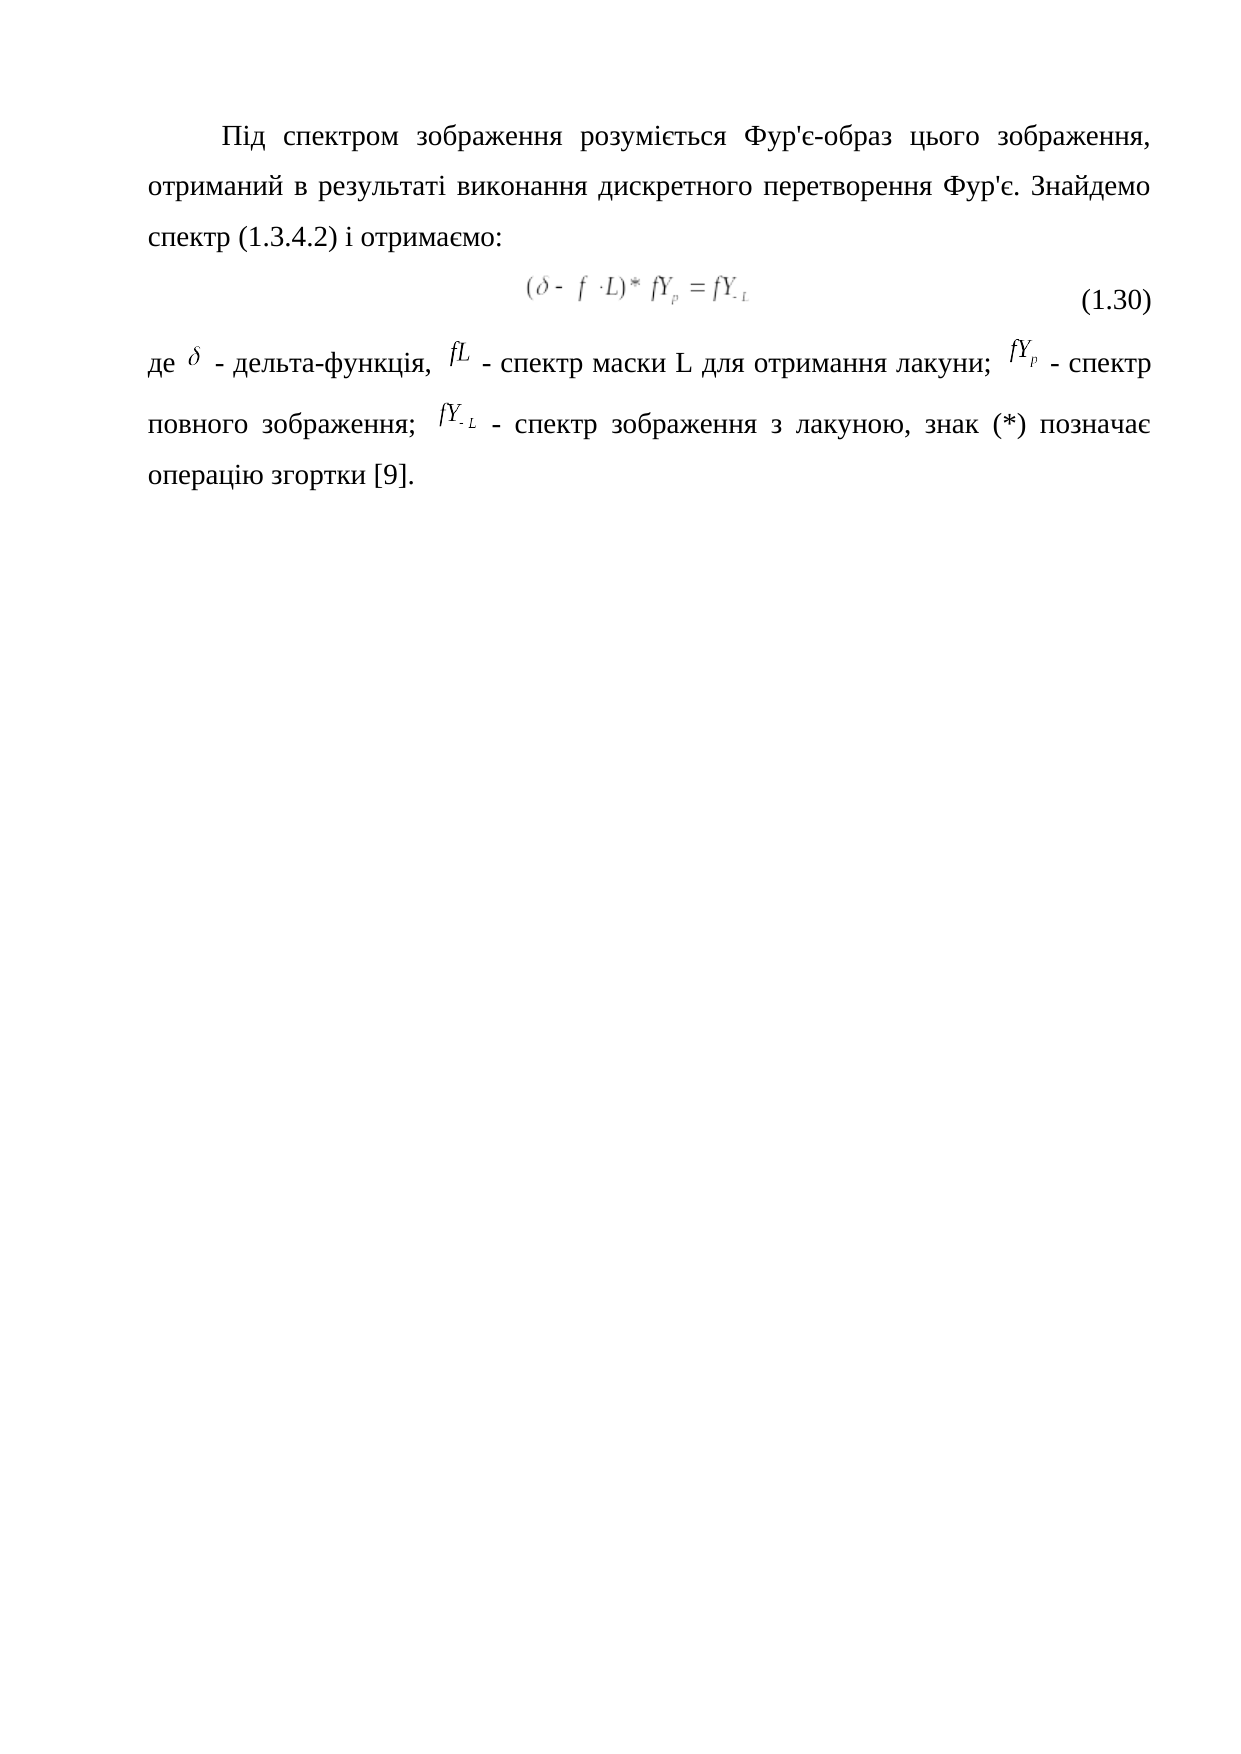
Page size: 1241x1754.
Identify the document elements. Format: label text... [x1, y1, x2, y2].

text де - дельта-функція, - спектр маски L для отримання лакуни; - спектр повного зображення; - спектр зображення з лакуною, знак (*) позначає операцію згортки [9]. [148, 332, 1152, 490]
text Під спектром зображення розуміється Фур'є-образ цього зображення, отриманий в результаті виконання дискретного перетворення Фур'є. Знайдемо спектр (1.3.4.2) і отримаємо: [148, 118, 1152, 252]
text (1.30) [148, 269, 1152, 315]
